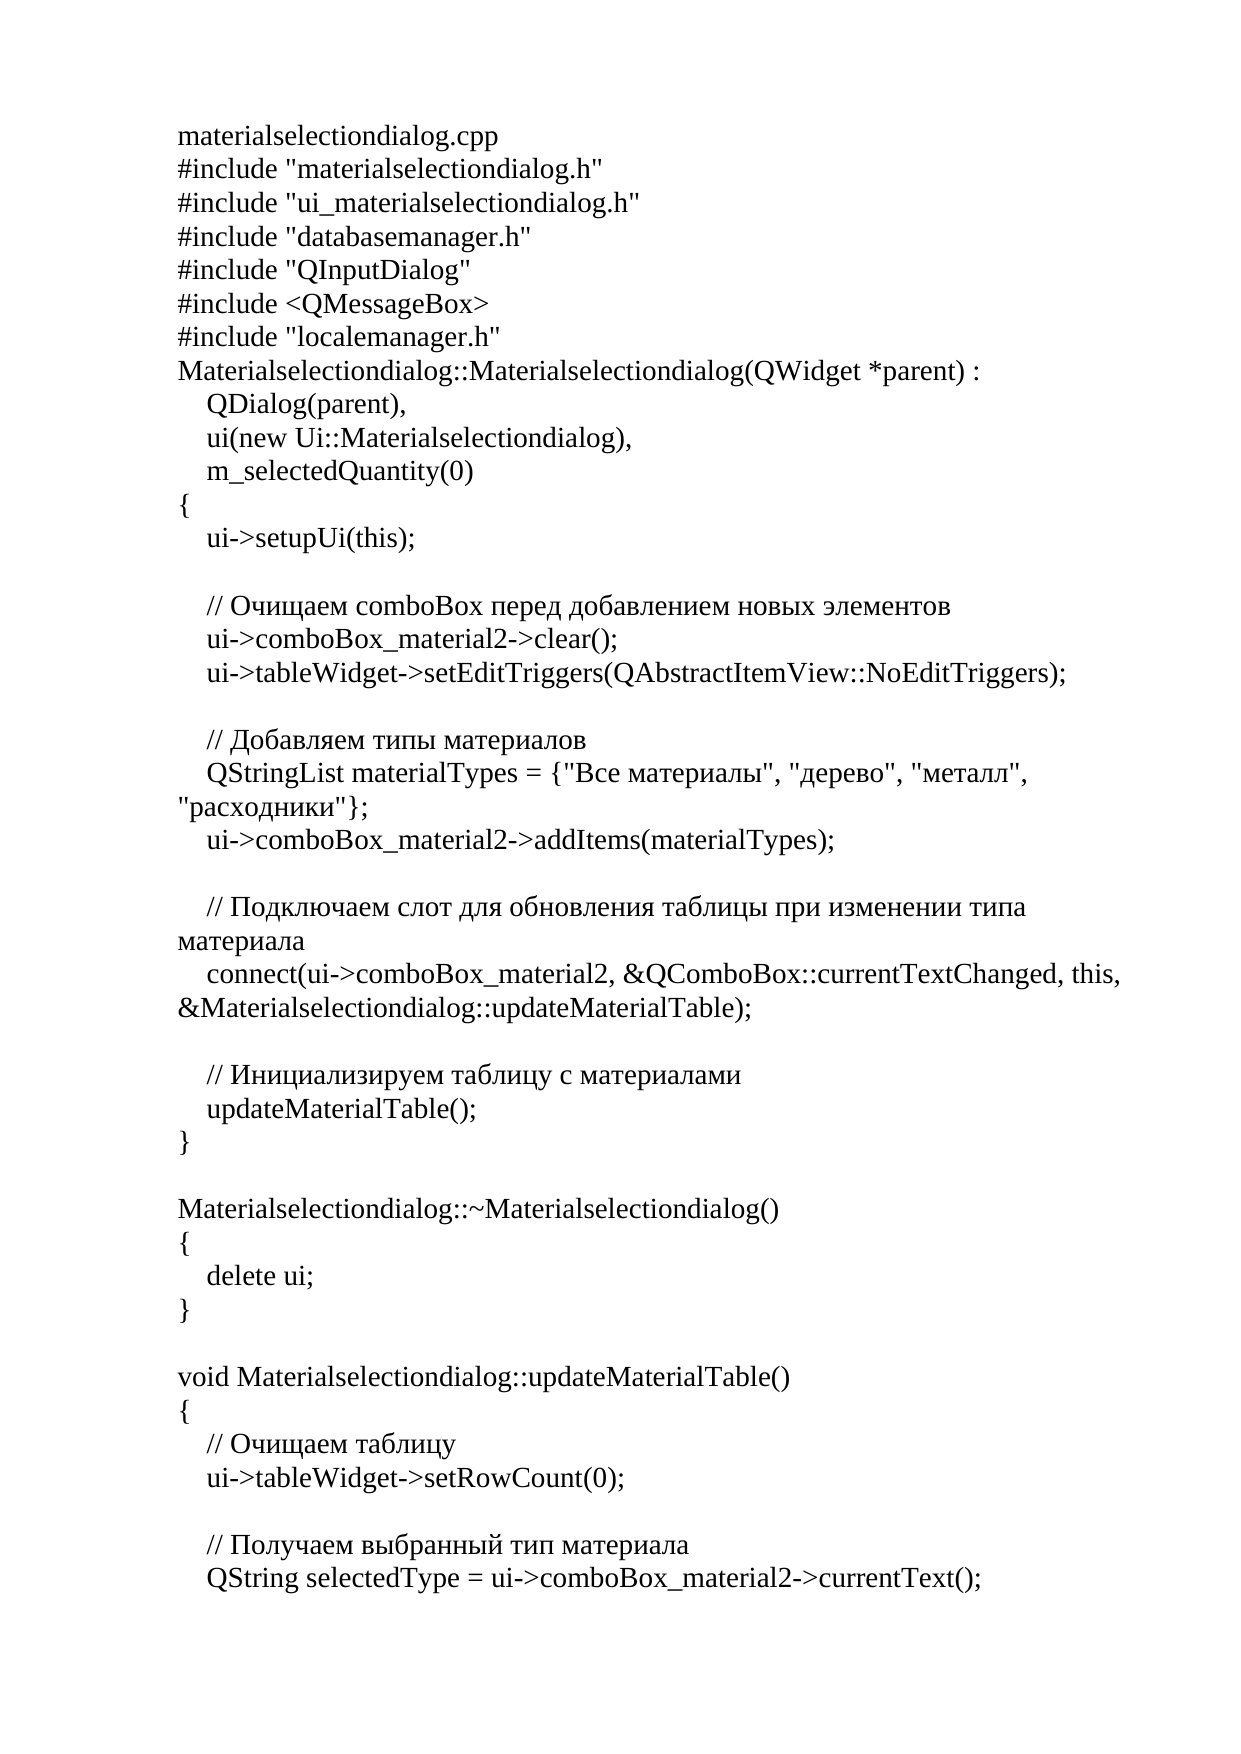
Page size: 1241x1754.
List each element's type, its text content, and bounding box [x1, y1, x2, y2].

text ui(new Ui::Materialselectiondialog), [177, 420, 1152, 453]
text // Очищаем таблицу [177, 1426, 1152, 1460]
text #include "databasemanager.h" [177, 219, 1152, 252]
text // Инициализируем таблицу с материалами [177, 1057, 1152, 1091]
text void Materialselectiondialog::updateMaterialTable() [177, 1359, 1152, 1393]
text // Получаем выбранный тип материала [177, 1527, 1152, 1560]
text // Добавляем типы материалов [177, 722, 1152, 755]
text materialselectiondialog.cpp [177, 118, 1152, 152]
text { [177, 487, 1152, 521]
text QStringList materialTypes = {"Все материалы", "дерево", "металл", "расходники"}; [177, 755, 1152, 822]
text Materialselectiondialog::~Materialselectiondialog() [177, 1191, 1152, 1225]
text { [177, 1225, 1152, 1258]
text QString selectedType = ui->comboBox_material2->currentText(); [177, 1560, 1152, 1594]
text ui->tableWidget->setEditTriggers(QAbstractItemView::NoEditTriggers); [177, 655, 1152, 688]
text ui->comboBox_material2->addItems(materialTypes); [177, 822, 1152, 856]
text #include "materialselectiondialog.h" [177, 152, 1152, 185]
text ui->tableWidget->setRowCount(0); [177, 1460, 1152, 1493]
text connect(ui->comboBox_material2, &QComboBox::currentTextChanged, this, &Materialselectiondialog::updateMaterialTable); [177, 957, 1152, 1024]
text ui->comboBox_material2->clear(); [177, 621, 1152, 655]
text #include "localemanager.h" [177, 319, 1152, 353]
text Materialselectiondialog::Materialselectiondialog(QWidget *parent) : [177, 353, 1152, 386]
text #include <QMessageBox> [177, 286, 1152, 319]
text #include "ui_materialselectiondialog.h" [177, 185, 1152, 219]
text delete ui; [177, 1258, 1152, 1292]
text } [177, 1124, 1152, 1158]
text ui->setupUi(this); [177, 521, 1152, 554]
text updateMaterialTable(); [177, 1091, 1152, 1124]
text } [177, 1292, 1152, 1326]
text // Подключаем слот для обновления таблицы при изменении типа материала [177, 889, 1152, 957]
text QDialog(parent), [177, 386, 1152, 420]
text m_selectedQuantity(0) [177, 453, 1152, 487]
text // Очищаем comboBox перед добавлением новых элементов [177, 588, 1152, 621]
text { [177, 1393, 1152, 1426]
text #include "QInputDialog" [177, 252, 1152, 286]
